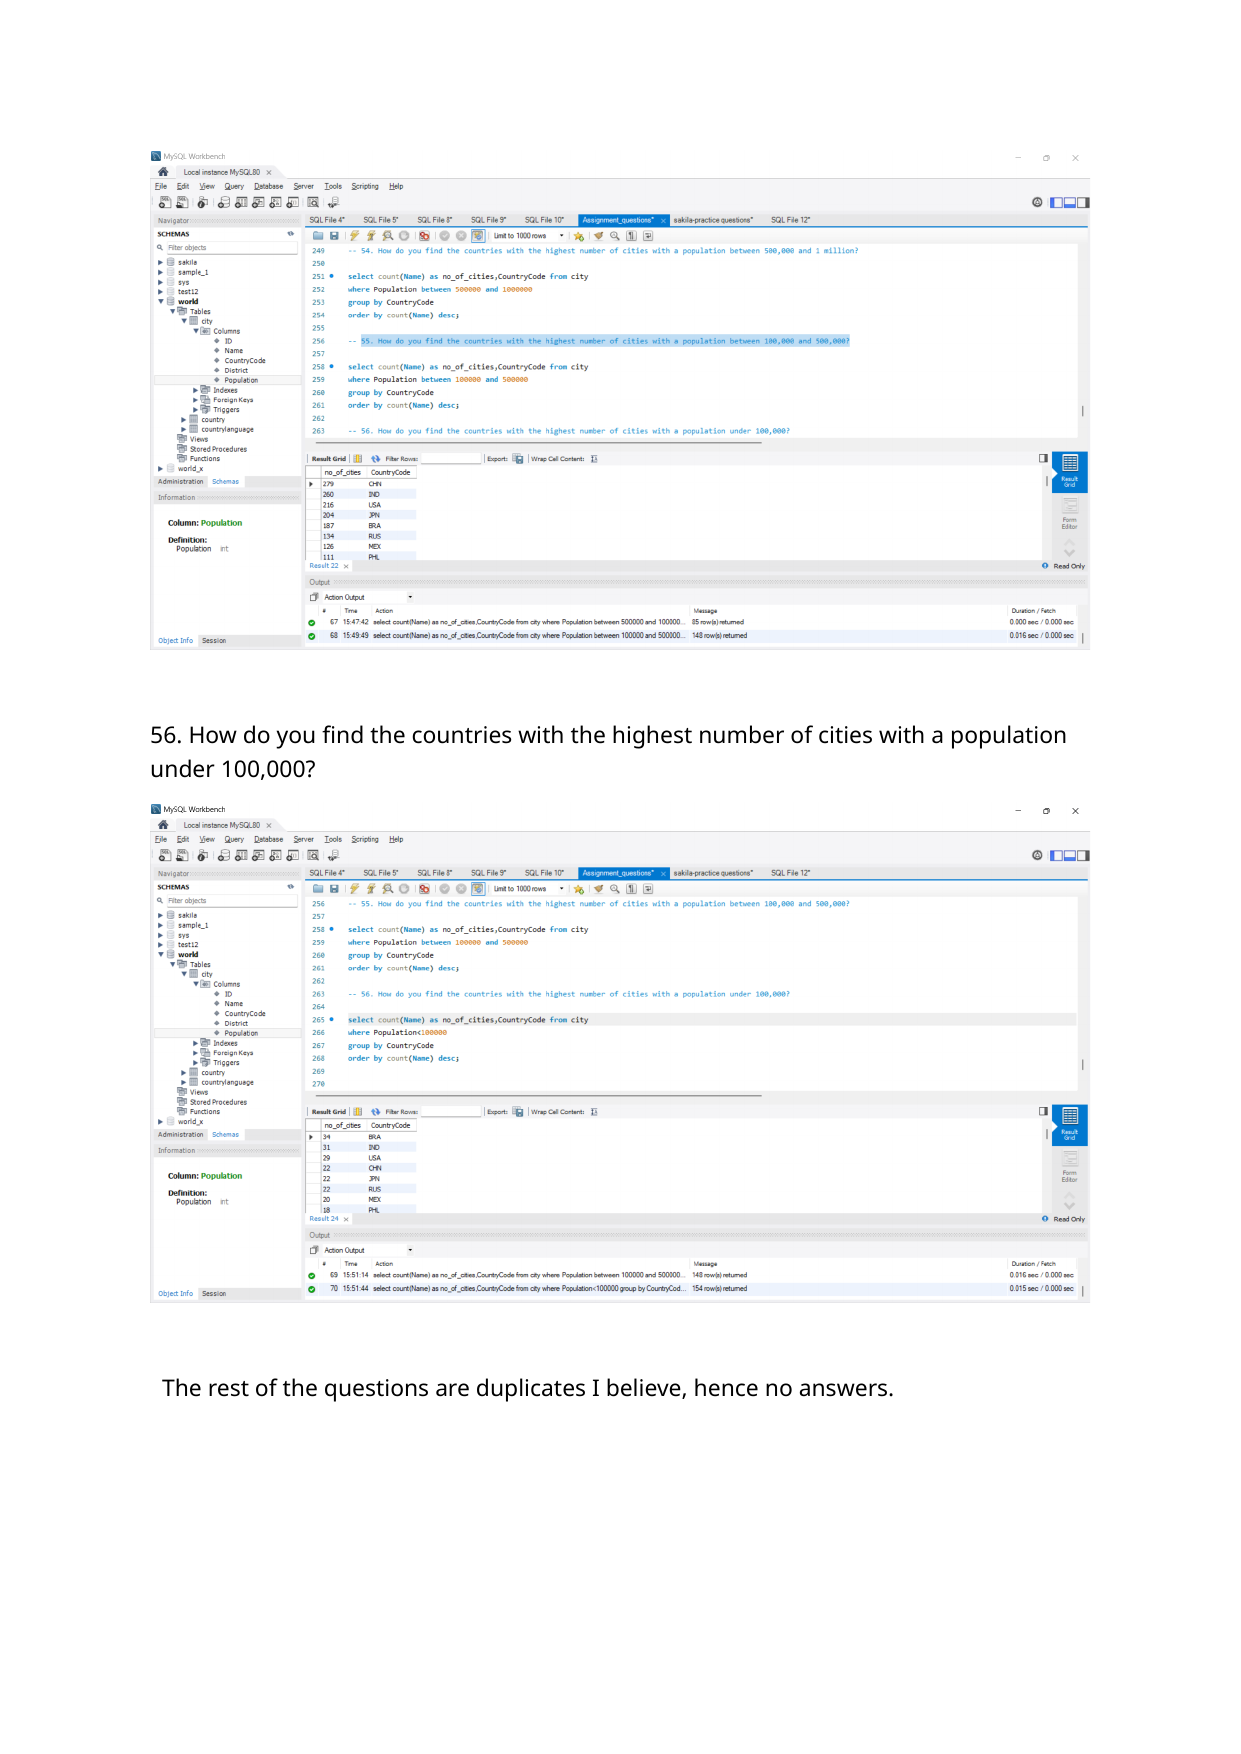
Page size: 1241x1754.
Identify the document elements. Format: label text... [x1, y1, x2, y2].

text 56. How do you find the countries with the highest number of cities with a population under 100,000? [150, 719, 1090, 784]
text The rest of the questions are duplicates I believe, hence no answers. [150, 1372, 1090, 1403]
picture [150, 802, 1091, 1303]
picture [150, 150, 1091, 650]
